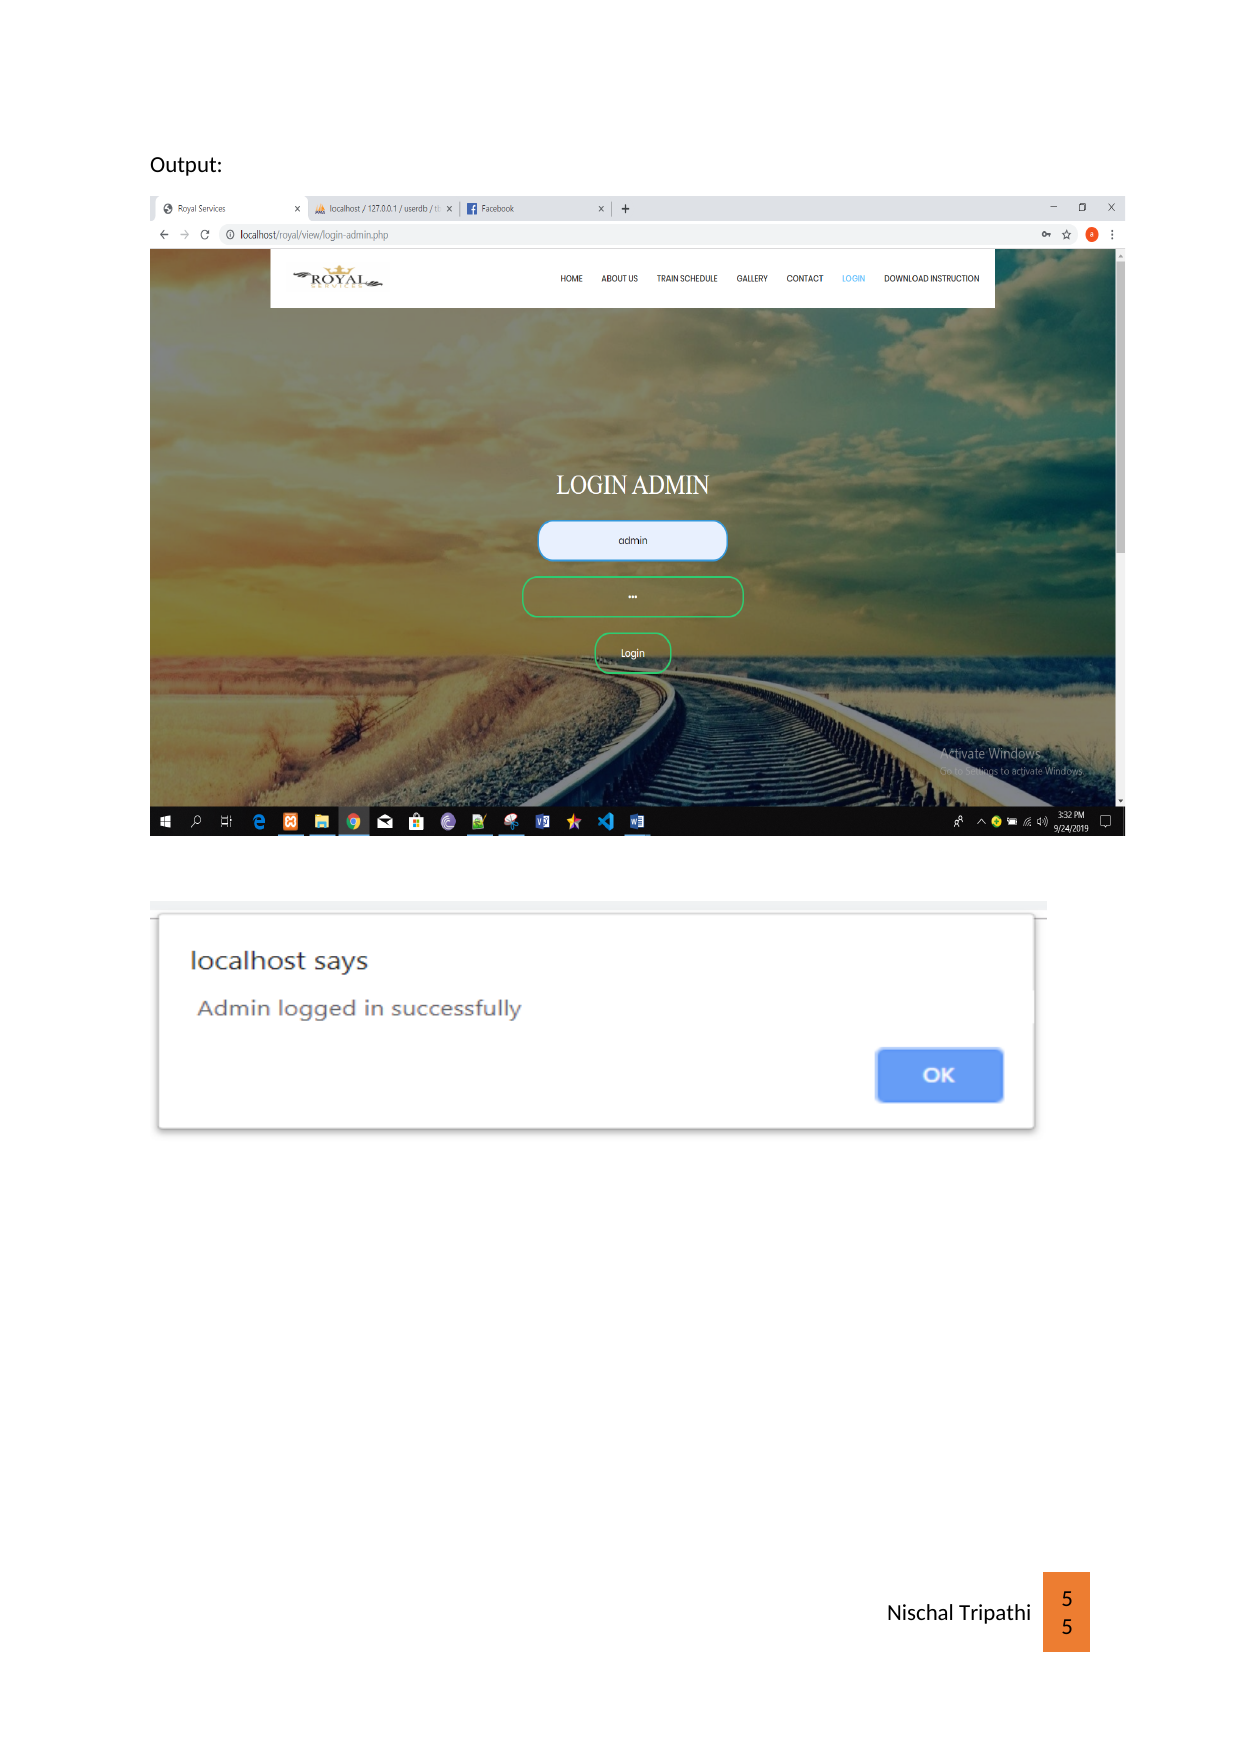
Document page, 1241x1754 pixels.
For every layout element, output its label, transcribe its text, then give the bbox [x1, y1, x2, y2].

text Output: [150, 150, 1090, 178]
picture [150, 196, 1125, 836]
picture [150, 901, 1047, 1142]
